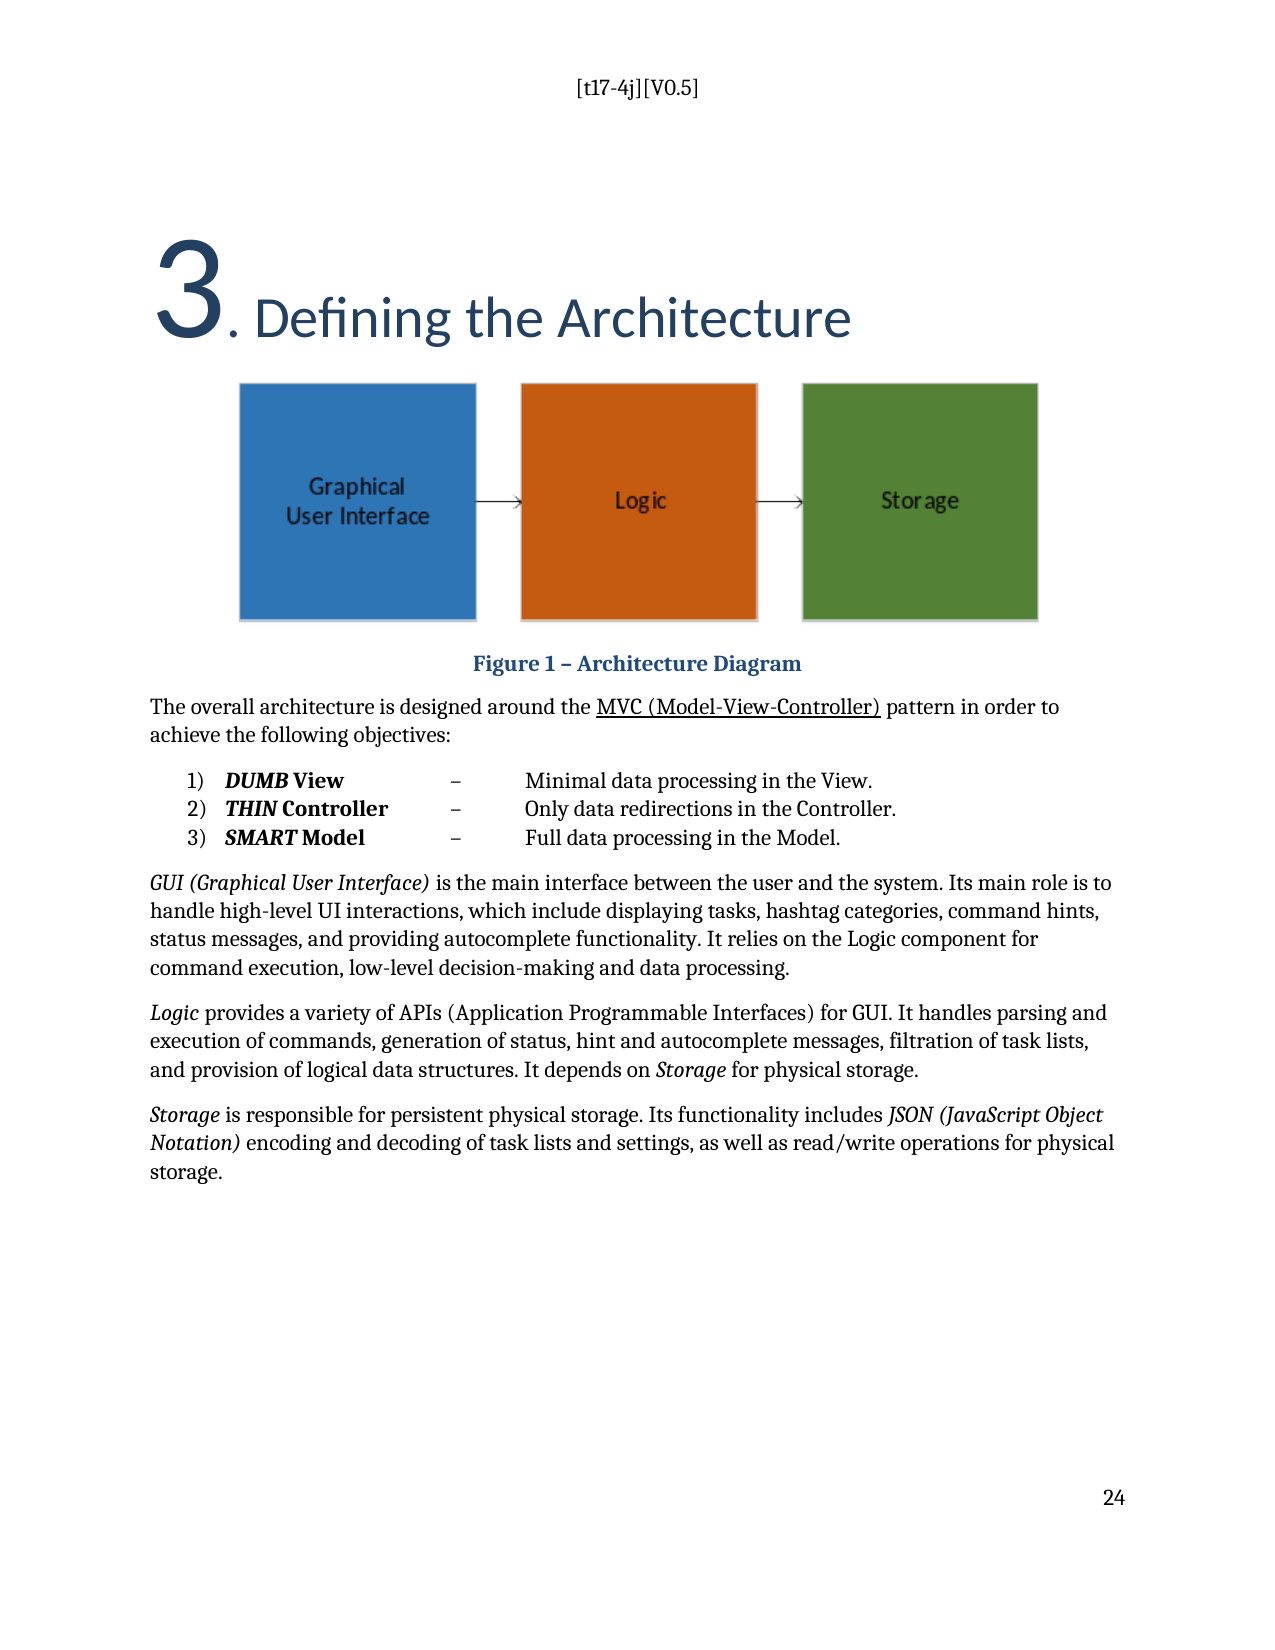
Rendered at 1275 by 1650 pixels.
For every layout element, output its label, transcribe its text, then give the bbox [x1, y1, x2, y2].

list DUMB View – Minimal data processing in the View. [187, 767, 1125, 794]
text Logic provides a variety of APIs (Application Programmable Interfaces) for GUI. It handles parsing and execution of commands, generation of status, hint and autocomplete messages, filtration of task lists, and provision of logical data structures. It depends on Storage for physical storage. [150, 1000, 1125, 1083]
text Storage is responsible for persistent physical storage. Its functionality includes JSON (JavaScript Object Notation) encoding and decoding of task lists and settings, as well as read/write operations for physical storage. [150, 1102, 1125, 1185]
text GUI (Graphical User Interface) is the main interface between the user and the system. Its main role is to handle high-level UI interactions, which include displaying tasks, hashtag categories, command hints, status messages, and providing autocomplete functionality. It relies on the Logic component for command execution, low-level decision-making and data processing. [150, 869, 1125, 981]
subtitle 3. Defining the Architecture [150, 192, 1125, 375]
text The overall architecture is designed around the MVC (Model-View-Controller) pattern in order to achieve the following objectives: [150, 694, 1125, 749]
list THIN Controller – Only data redirections in the Controller. [187, 796, 1125, 822]
list SMART Model – Full data processing in the Model. [187, 824, 1125, 851]
